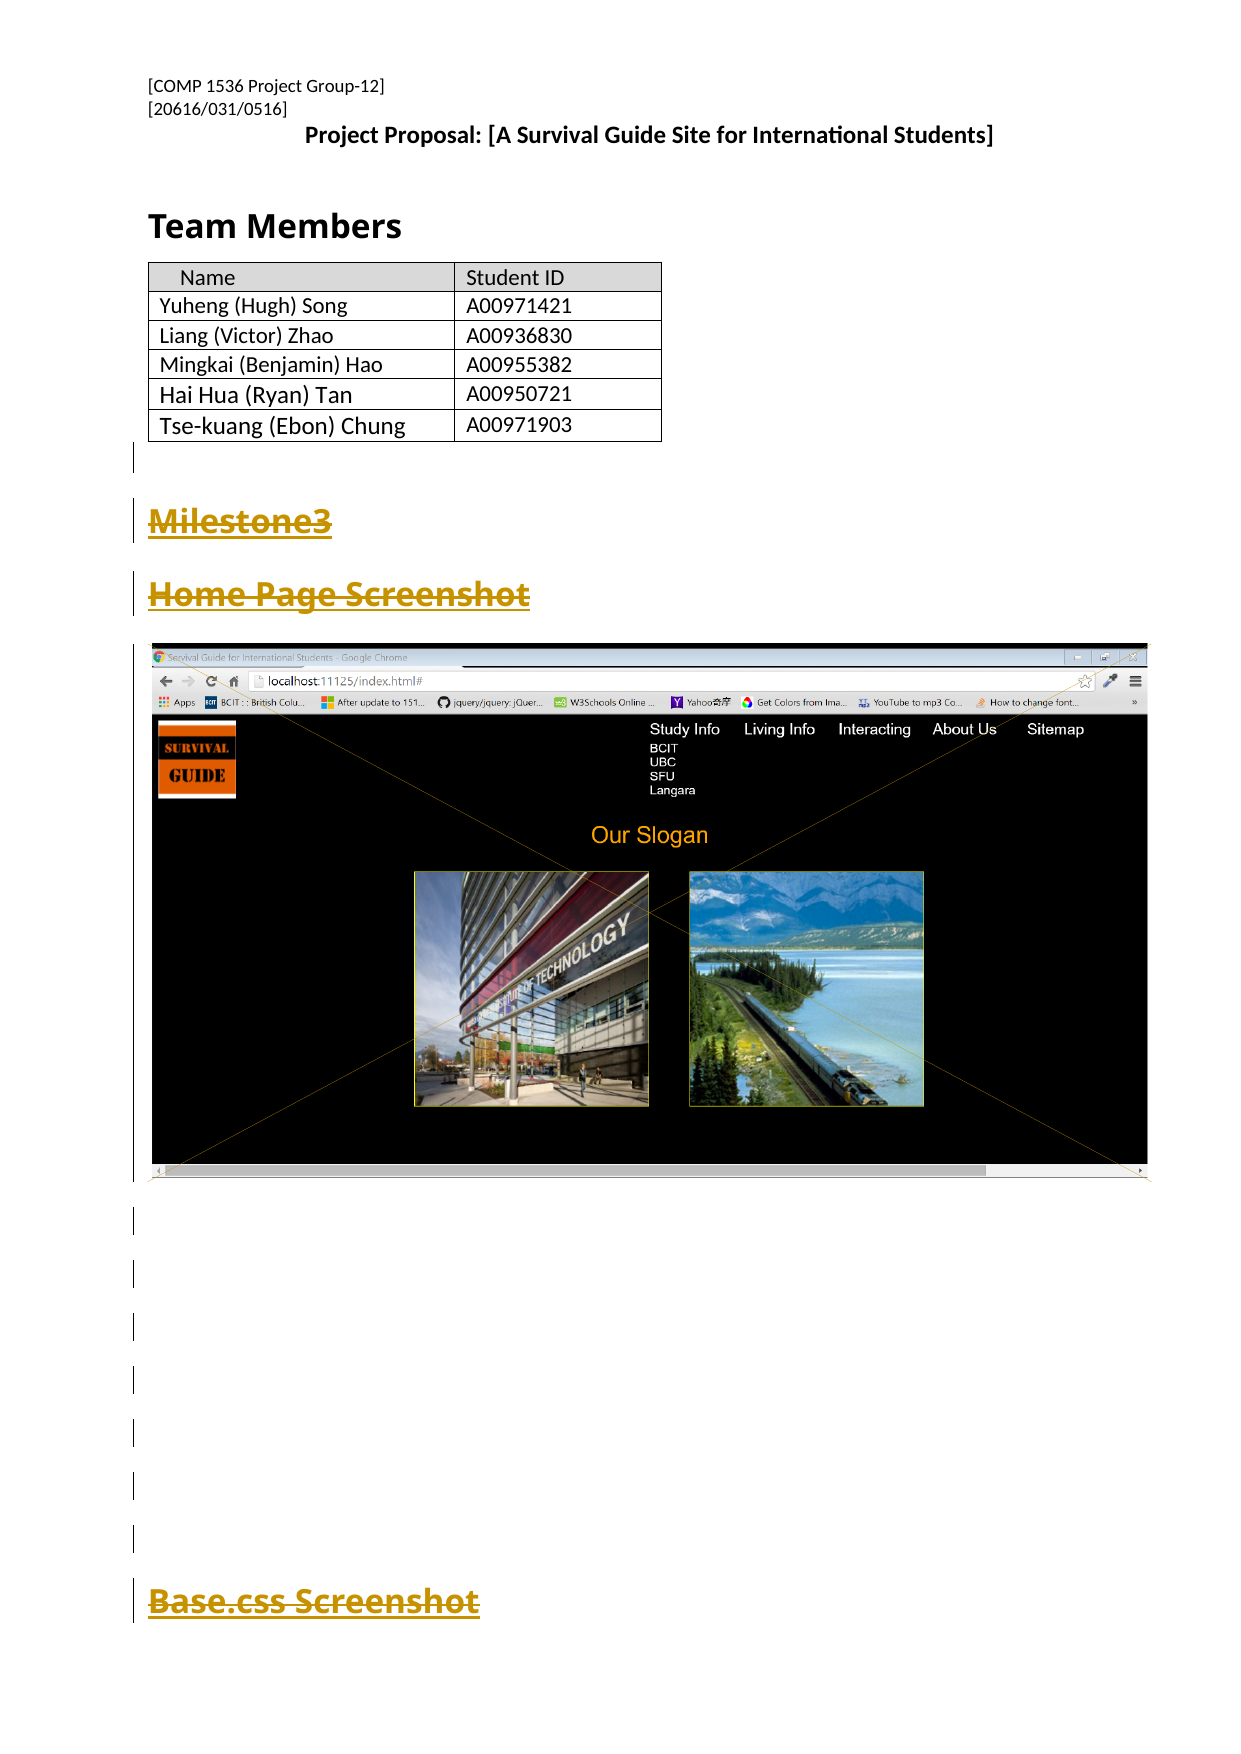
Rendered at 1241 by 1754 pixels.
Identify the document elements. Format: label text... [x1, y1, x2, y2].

picture [149, 643, 1151, 912]
table_cell Tse-kuang (Ebon) Chung [149, 410, 454, 441]
table_header Student ID [455, 263, 661, 291]
table_cell A00955382 [455, 350, 661, 378]
table_cell Liang (Victor) Zhao [149, 321, 454, 349]
table_header Name [149, 263, 454, 291]
table_cell A00971903 [455, 410, 661, 441]
table_cell A00936830 [455, 321, 661, 349]
picture [652, 645, 1152, 1181]
picture [150, 914, 1149, 1182]
table_cell A00950721 [455, 379, 661, 409]
table_cell A00971421 [455, 292, 661, 320]
table_cell Mingkai (Benjamin) Hao [149, 350, 454, 378]
subtitle Team Members [148, 203, 1152, 248]
table_cell Yuheng (Hugh) Song [149, 292, 454, 320]
picture [147, 645, 647, 1181]
table_cell Hai Hua (Ryan) Tan [149, 379, 454, 409]
